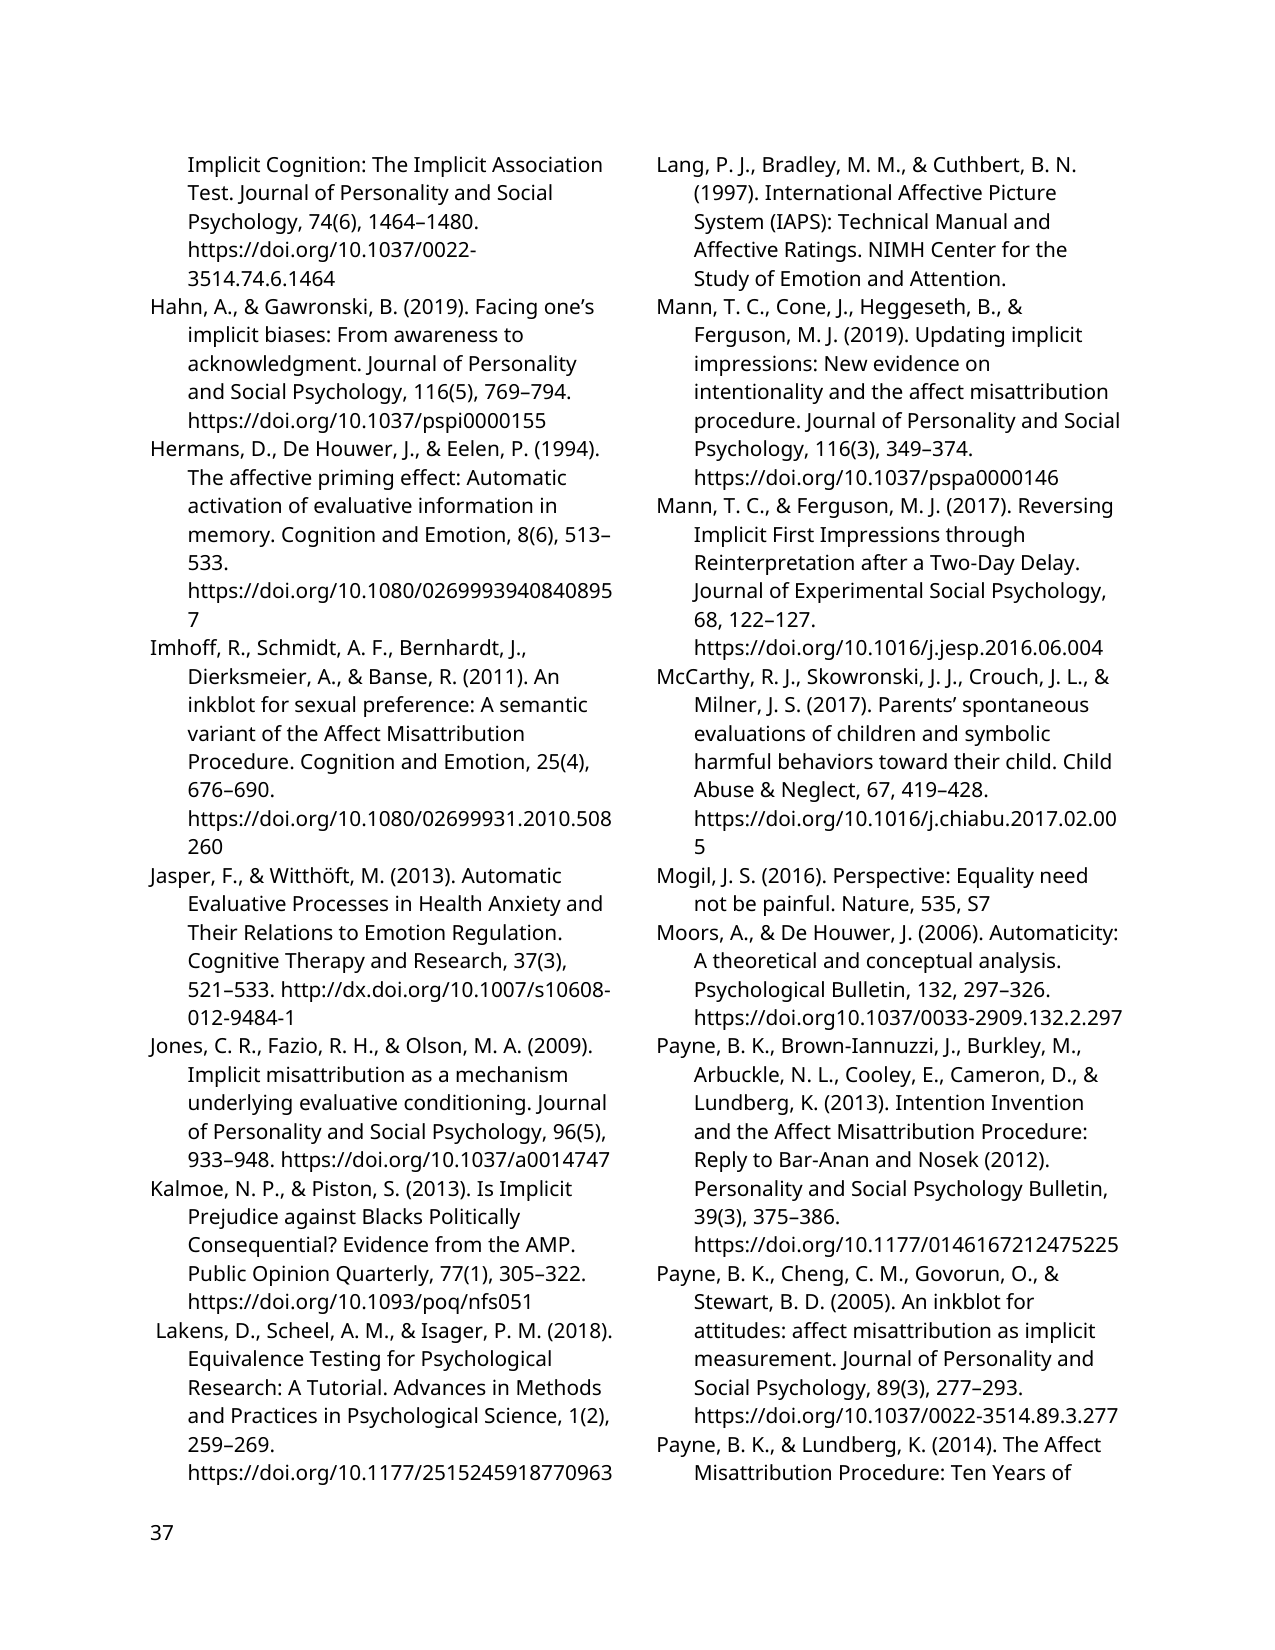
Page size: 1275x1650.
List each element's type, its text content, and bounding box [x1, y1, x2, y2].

text Mann, T. C., & Ferguson, M. J. (2017). Reversing Implicit First Impressions through Reinterpretation after a Two-Day Delay. Journal of Experimental Social Psychology, 68, 122–127. https://doi.org/10.1016/j.jesp.2016.06.004 [656, 491, 1125, 662]
text Jasper, F., & Witthöft, M. (2013). Automatic Evaluative Processes in Health Anxiety and Their Relations to Emotion Regulation. Cognitive Therapy and Research, 37(3), 521–533. http://dx.doi.org/10.1007/s10608-012-9484-1 [150, 861, 619, 1032]
text Mogil, J. S. (2016). Perspective: Equality need not be painful. Nature, 535, S7 [656, 861, 1125, 918]
text Jones, C. R., Fazio, R. H., & Olson, M. A. (2009). Implicit misattribution as a mechanism underlying evaluative conditioning. Journal of Personality and Social Psychology, 96(5), 933–948. https://doi.org/10.1037/a0014747 [150, 1032, 619, 1174]
text Mann, T. C., Cone, J., Heggeseth, B., & Ferguson, M. J. (2019). Updating implicit impressions: New evidence on intentionality and the affect misattribution procedure. Journal of Personality and Social Psychology, 116(3), 349–374. https://doi.org/10.1037/pspa0000146 [656, 292, 1125, 491]
text Lang, P. J., Bradley, M. M., & Cuthbert, B. N. (1997). International Affective Picture System (IAPS): Technical Manual and Affective Ratings. NIMH Center for the Study of Emotion and Attention. [656, 150, 1125, 292]
text Lakens, D., Scheel, A. M., & Isager, P. M. (2018). Equivalence Testing for Psychological Research: A Tutorial. Advances in Methods and Practices in Psychological Science, 1(2), 259–269. https://doi.org/10.1177/2515245918770963 [150, 1316, 619, 1487]
text Payne, B. K., Cheng, C. M., Govorun, O., & Stewart, B. D. (2005). An inkblot for attitudes: affect misattribution as implicit measurement. Journal of Personality and Social Psychology, 89(3), 277–293. https://doi.org/10.1037/0022-3514.89.3.277 [656, 1259, 1125, 1430]
text McCarthy, R. J., Skowronski, J. J., Crouch, J. L., & Milner, J. S. (2017). Parents’ spontaneous evaluations of children and symbolic harmful behaviors toward their child. Child Abuse & Neglect, 67, 419–428. https://doi.org/10.1016/j.chiabu.2017.02.005 [656, 662, 1125, 861]
text Hermans, D., De Houwer, J., & Eelen, P. (1994). The affective priming effect: Automatic activation of evaluative information in memory. Cognition and Emotion, 8(6), 513–533. https://doi.org/10.1080/02699939408408957 [150, 434, 619, 633]
text Payne, B. K., Brown-Iannuzzi, J., Burkley, M., Arbuckle, N. L., Cooley, E., Cameron, D., & Lundberg, K. (2013). Intention Invention and the Affect Misattribution Procedure: Reply to Bar-Anan and Nosek (2012). Personality and Social Psychology Bulletin, 39(3), 375–386. https://doi.org/10.1177/0146167212475225 [656, 1032, 1125, 1259]
text Hahn, A., & Gawronski, B. (2019). Facing one’s implicit biases: From awareness to acknowledgment. Journal of Personality and Social Psychology, 116(5), 769–794. https://doi.org/10.1037/pspi0000155 [150, 292, 619, 434]
text Imhoff, R., Schmidt, A. F., Bernhardt, J., Dierksmeier, A., & Banse, R. (2011). An inkblot for sexual preference: A semantic variant of the Affect Misattribution Procedure. Cognition and Emotion, 25(4), 676–690. https://doi.org/10.1080/02699931.2010.508260 [150, 633, 619, 861]
text Moors, A., & De Houwer, J. (2006). Automaticity: A theoretical and conceptual analysis. Psychological Bulletin, 132, 297–326. https://doi.org10.1037/0033-2909.132.2.297 [656, 918, 1125, 1032]
text Kalmoe, N. P., & Piston, S. (2013). Is Implicit Prejudice against Blacks Politically Consequential? Evidence from the AMP. Public Opinion Quarterly, 77(1), 305–322. https://doi.org/10.1093/poq/nfs051 [150, 1174, 619, 1316]
